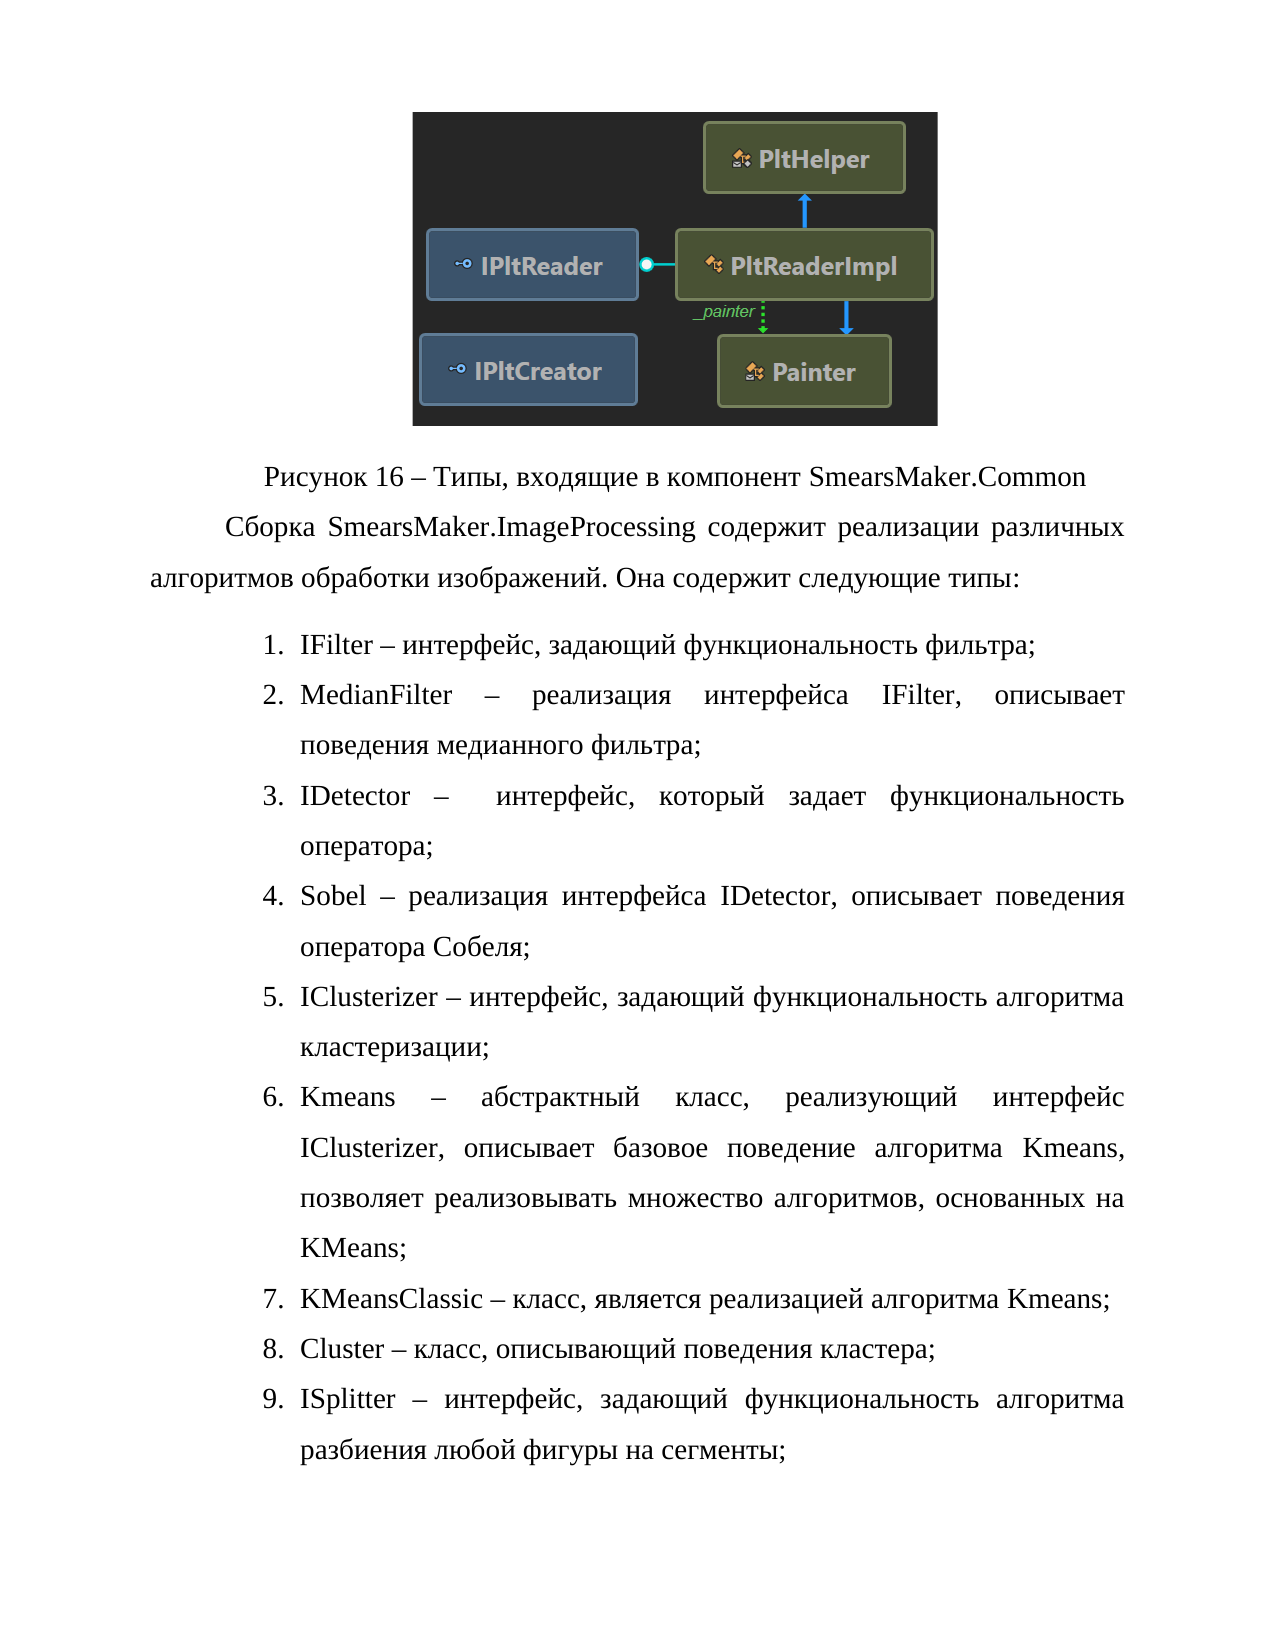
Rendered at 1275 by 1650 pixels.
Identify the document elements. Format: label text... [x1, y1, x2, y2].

list IFilter – интерфейс, задающий функциональность фильтра; [262, 627, 1125, 660]
picture [412, 112, 938, 426]
list IDetector – интерфейс, который задает функциональность оператора; [262, 778, 1125, 862]
list ISplitter – интерфейс, задающий функциональность алгоритма разбиения любой фигуры на сегменты; [262, 1381, 1125, 1465]
list Sobel – реализация интерфейса IDetector, описывает поведения оператора Собеля; [262, 878, 1125, 962]
text Рисунок 16 – Типы, входящие в компонент SmearsMaker.Common [150, 459, 1125, 493]
text Сборка SmearsMaker.ImageProcessing содержит реализации различных алгоритмов обработки изображений. Она содержит следующие типы: [150, 509, 1125, 593]
list Cluster – класс, описывающий поведения кластера; [262, 1331, 1125, 1365]
list IClusterizer – интерфейс, задающий функциональность алгоритма кластеризации; [262, 979, 1125, 1063]
list MedianFilter – реализация интерфейса IFilter, описывает поведения медианного фильтра; [262, 677, 1125, 761]
list Kmeans – абстрактный класс, реализующий интерфейс IClusterizer, описывает базовое поведение алгоритма Kmeans, позволяет реализовывать множество алгоритмов, основанных на KMeans; [262, 1079, 1125, 1264]
list KMeansClassic – класс, является реализацией алгоритма Kmeans; [262, 1281, 1125, 1314]
